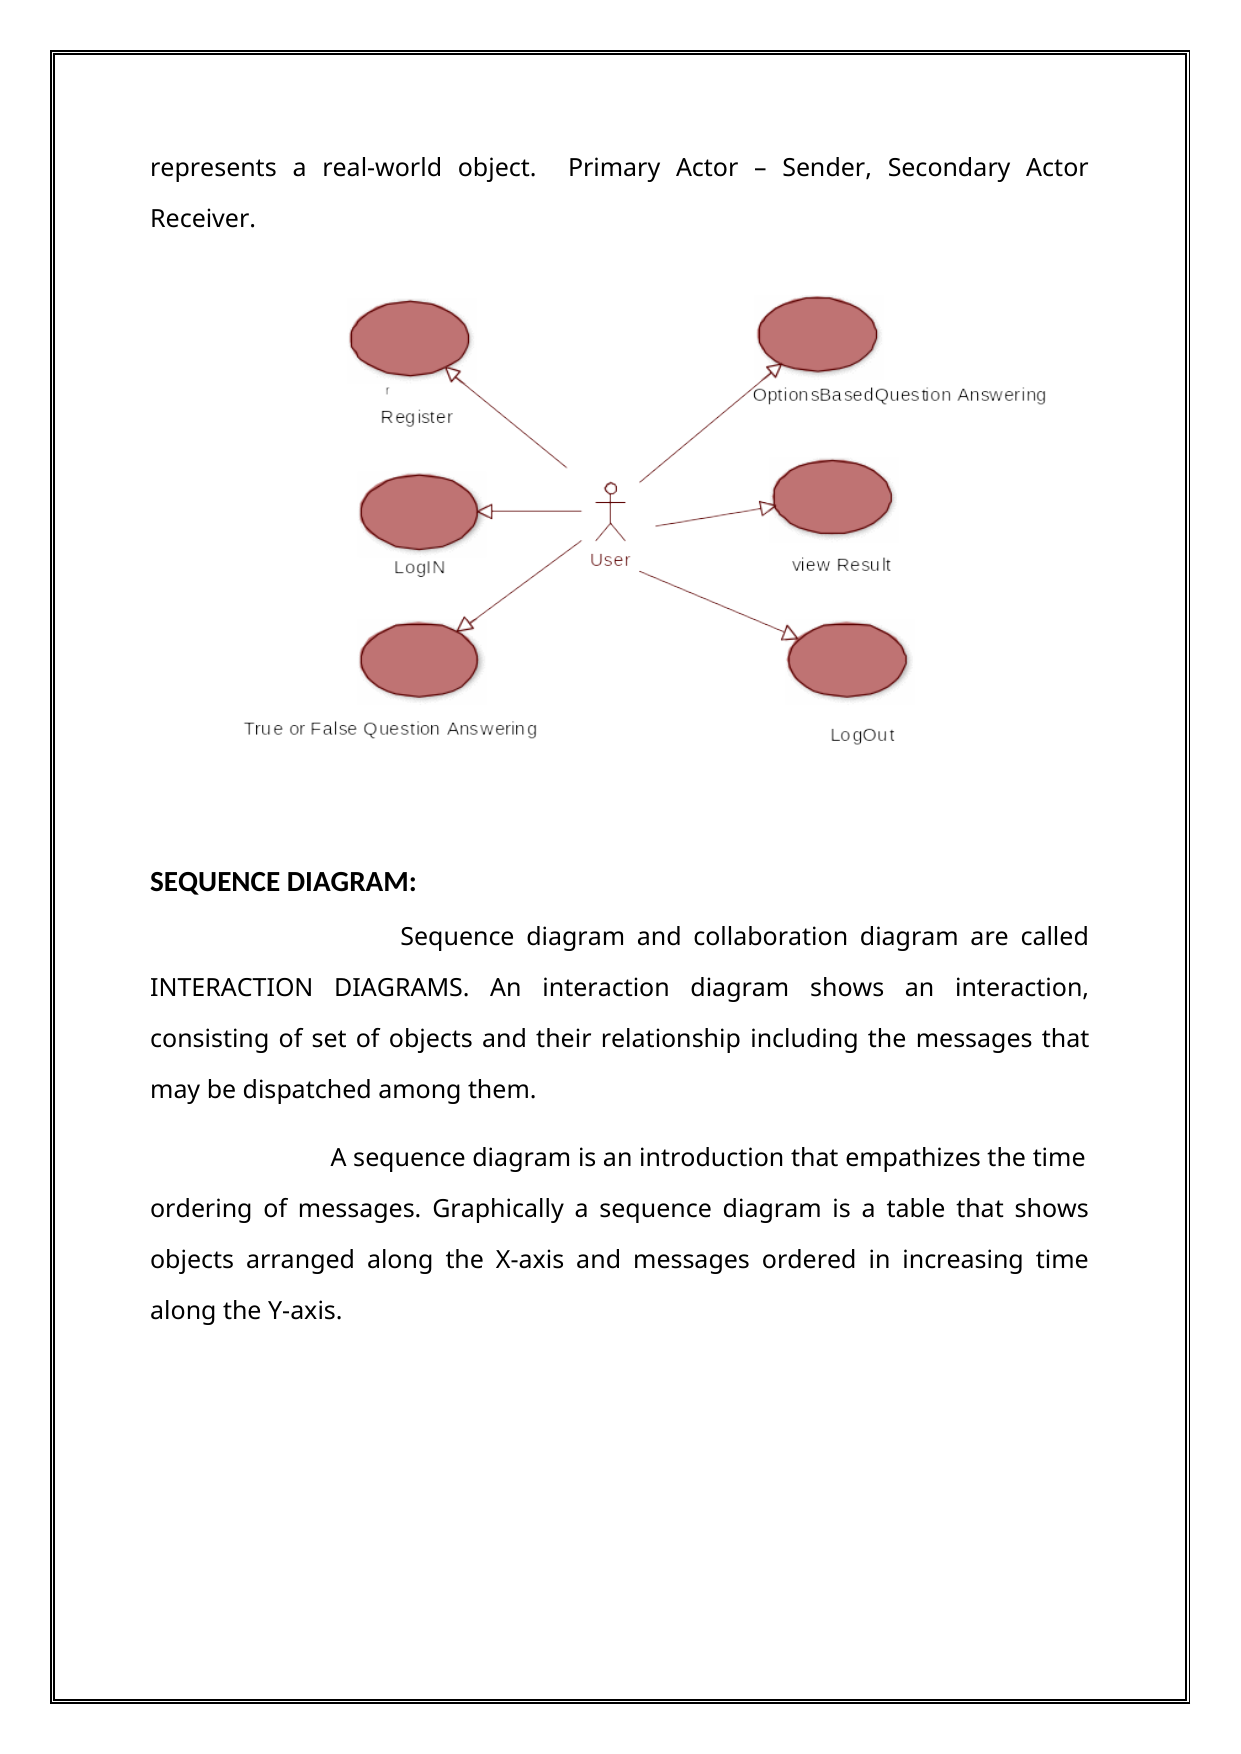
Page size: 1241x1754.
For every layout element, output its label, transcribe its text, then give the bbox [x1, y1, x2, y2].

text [150, 150, 1090, 235]
text SEQUENCE DIAGRAM: [150, 863, 1090, 899]
text Sequence diagram and collaboration diagram are called INTERACTION DIAGRAMS. An interaction diagram shows an interaction, consisting of set of objects and their relationship including the messages that may be dispatched among them. [150, 918, 1090, 1106]
text A sequence diagram is an introduction that empathizes the time ordering of messages. Graphically a sequence diagram is a table that shows objects arranged along the X-axis and messages ordered in increasing time along the Y-axis. [150, 1139, 1090, 1326]
